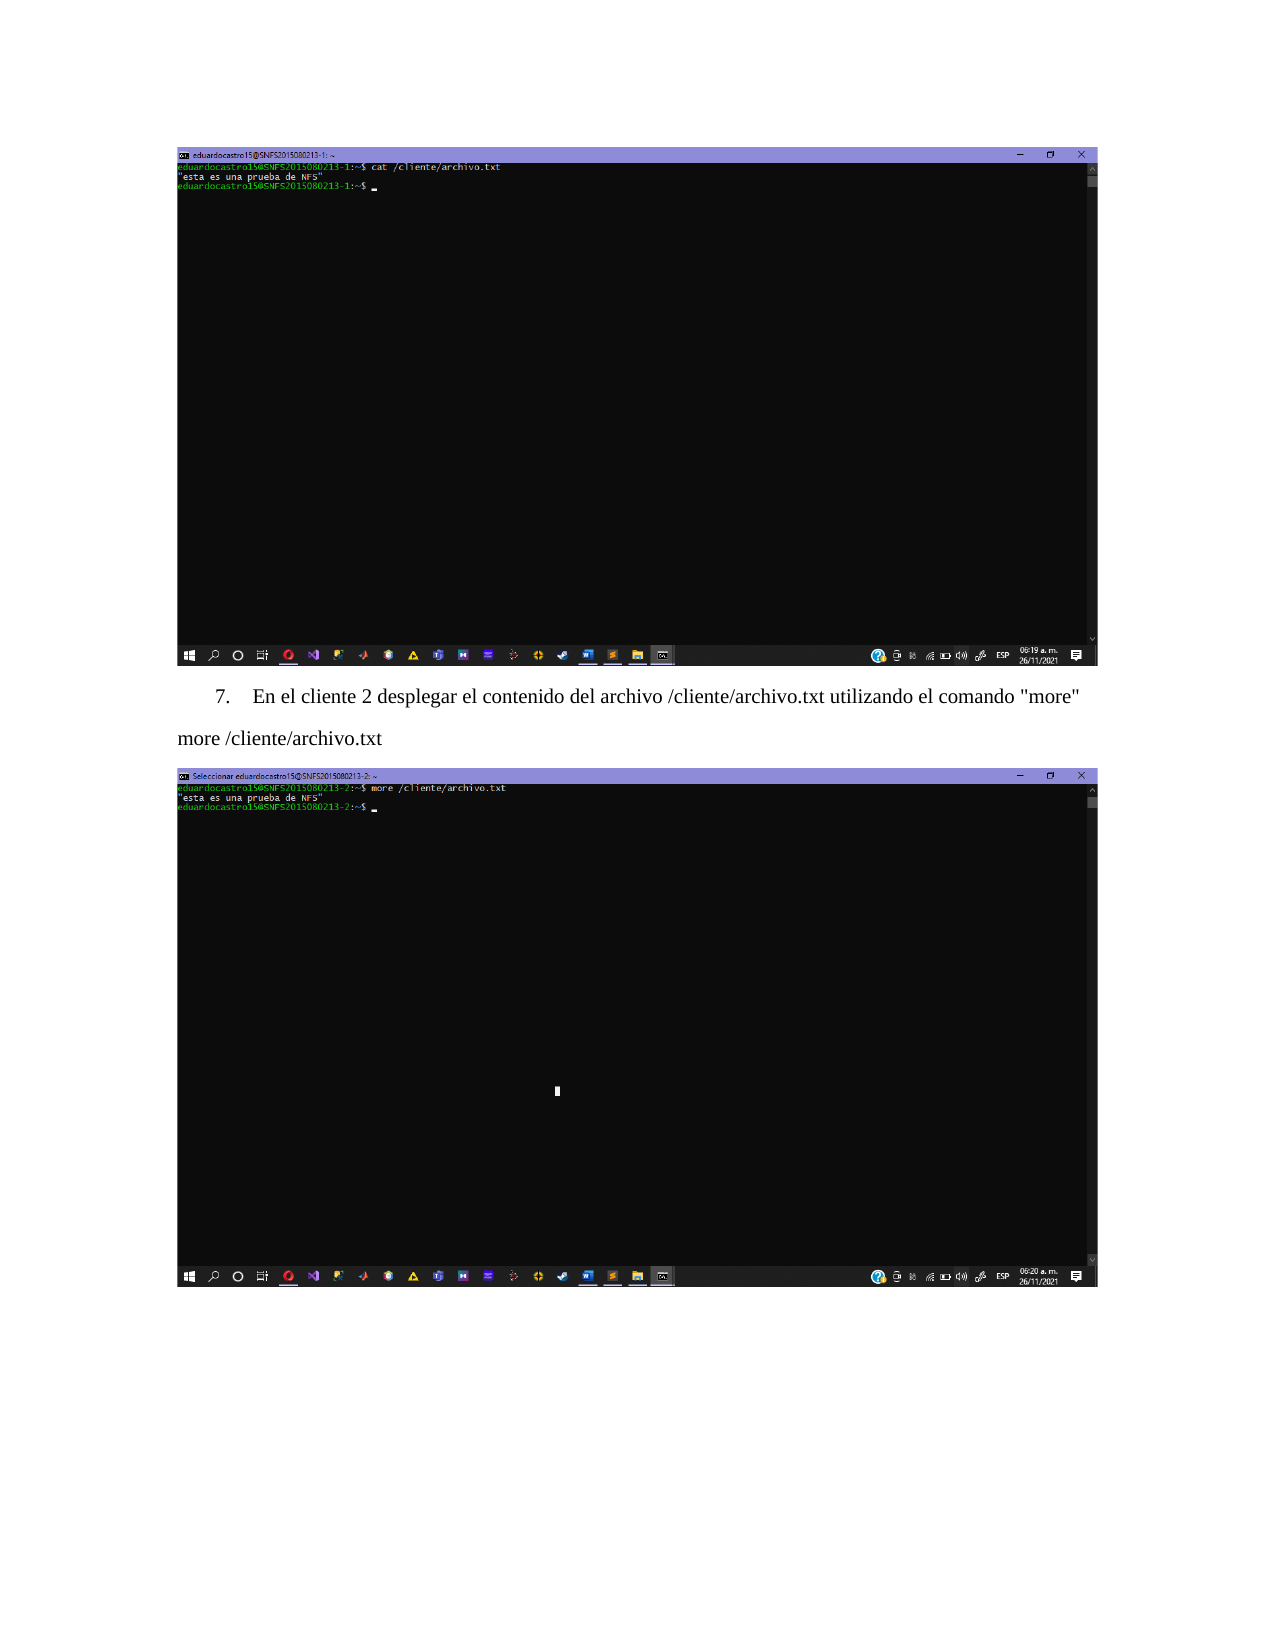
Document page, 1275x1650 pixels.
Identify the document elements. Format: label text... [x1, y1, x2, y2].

text more /cliente/archivo.txt [177, 726, 1098, 750]
picture [177, 147, 1098, 666]
picture [177, 768, 1098, 1287]
list En el cliente 2 desplegar el contenido del archivo /cliente/archivo.txt utilizando el comando "more" [215, 684, 1098, 708]
